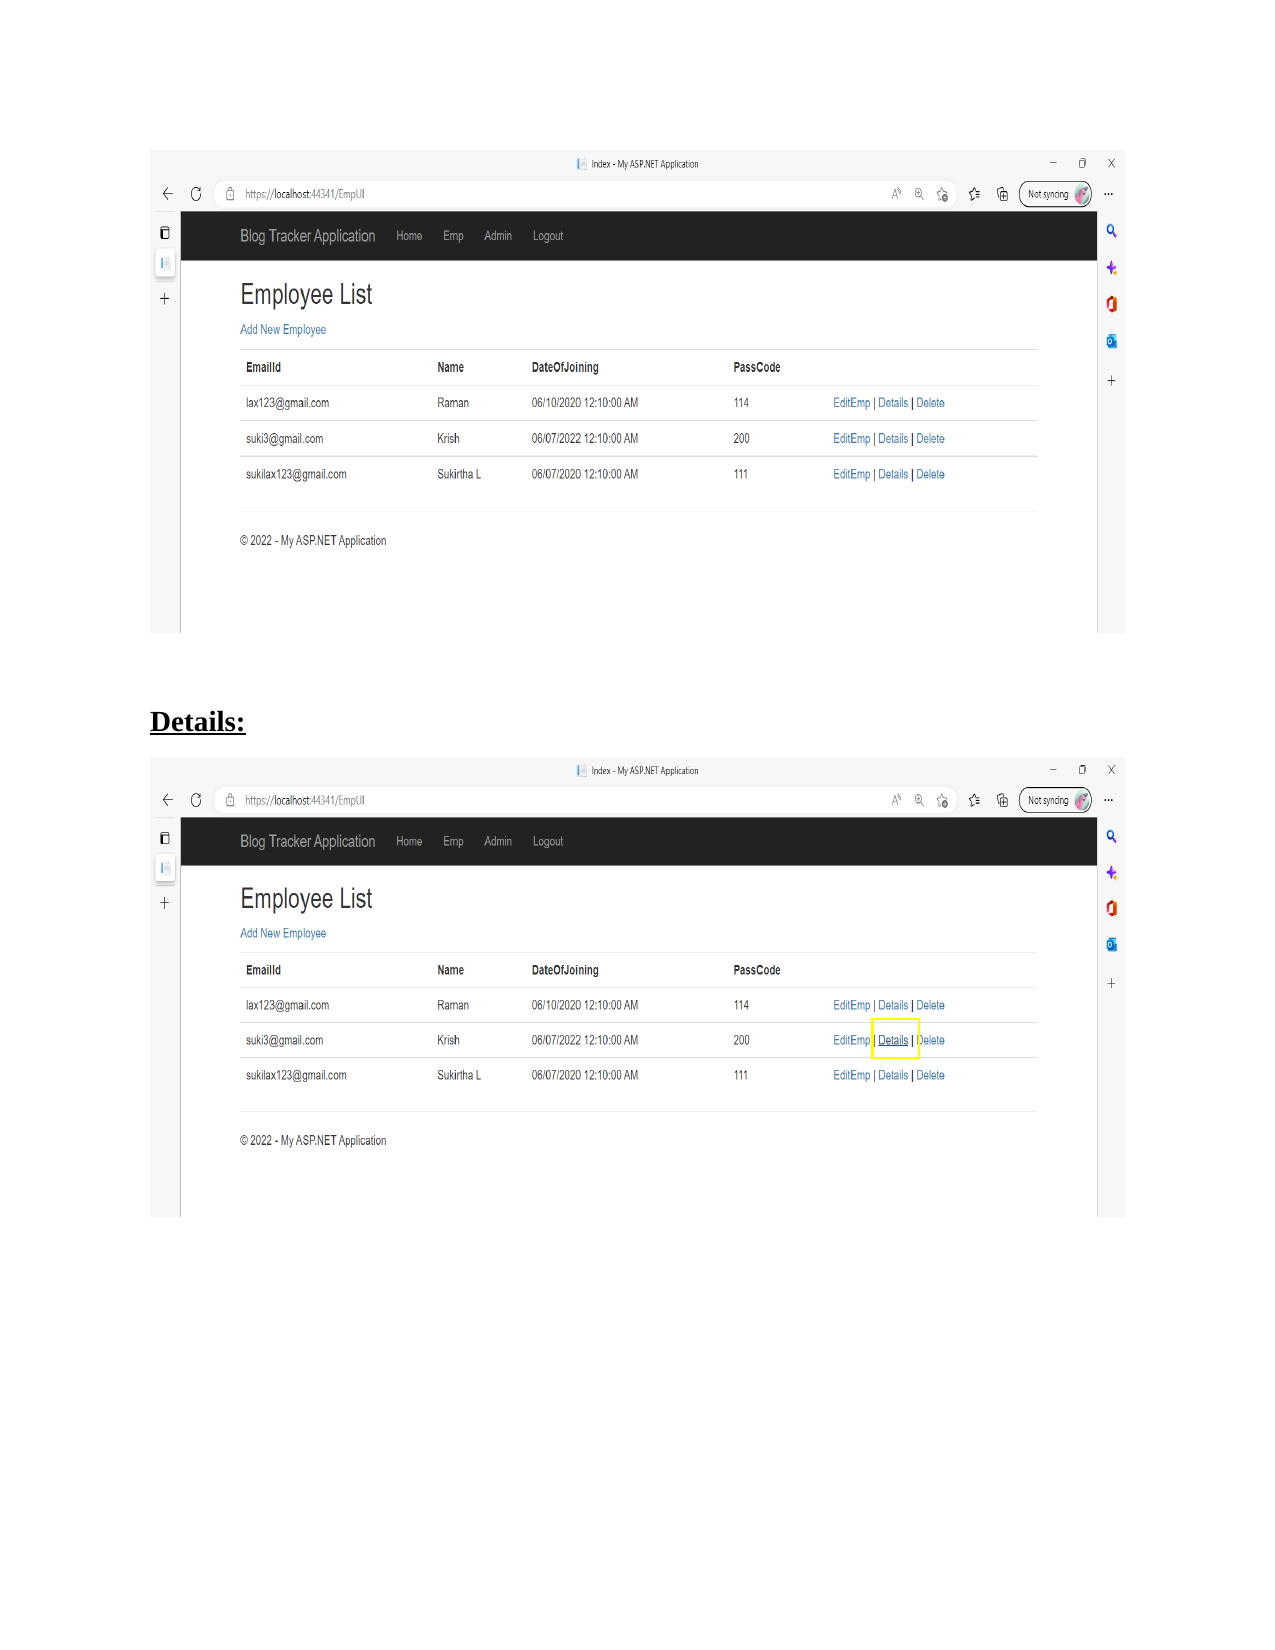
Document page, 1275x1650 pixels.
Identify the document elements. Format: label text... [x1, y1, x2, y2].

picture [150, 757, 1125, 1217]
text Details: [150, 704, 1125, 738]
picture [150, 150, 1125, 633]
